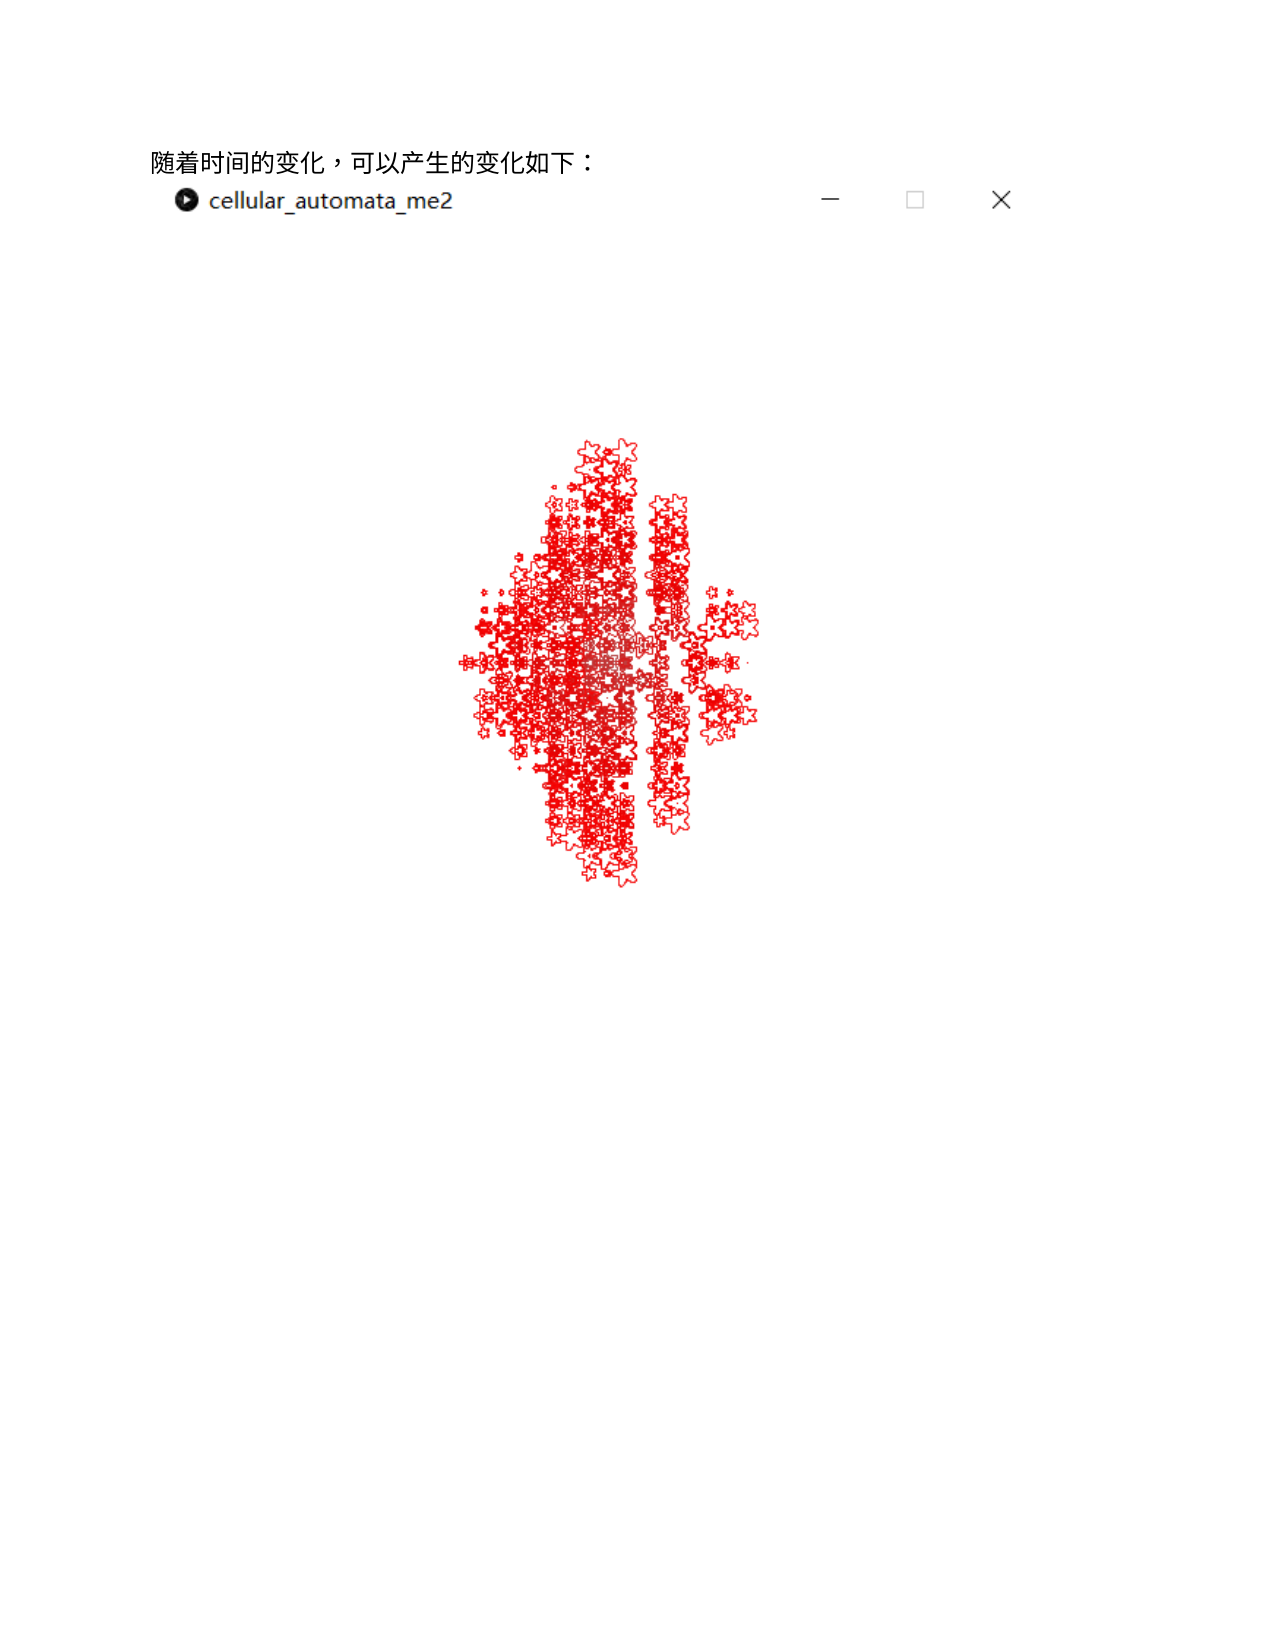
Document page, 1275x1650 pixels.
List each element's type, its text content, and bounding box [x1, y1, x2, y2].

picture [168, 178, 1044, 1094]
